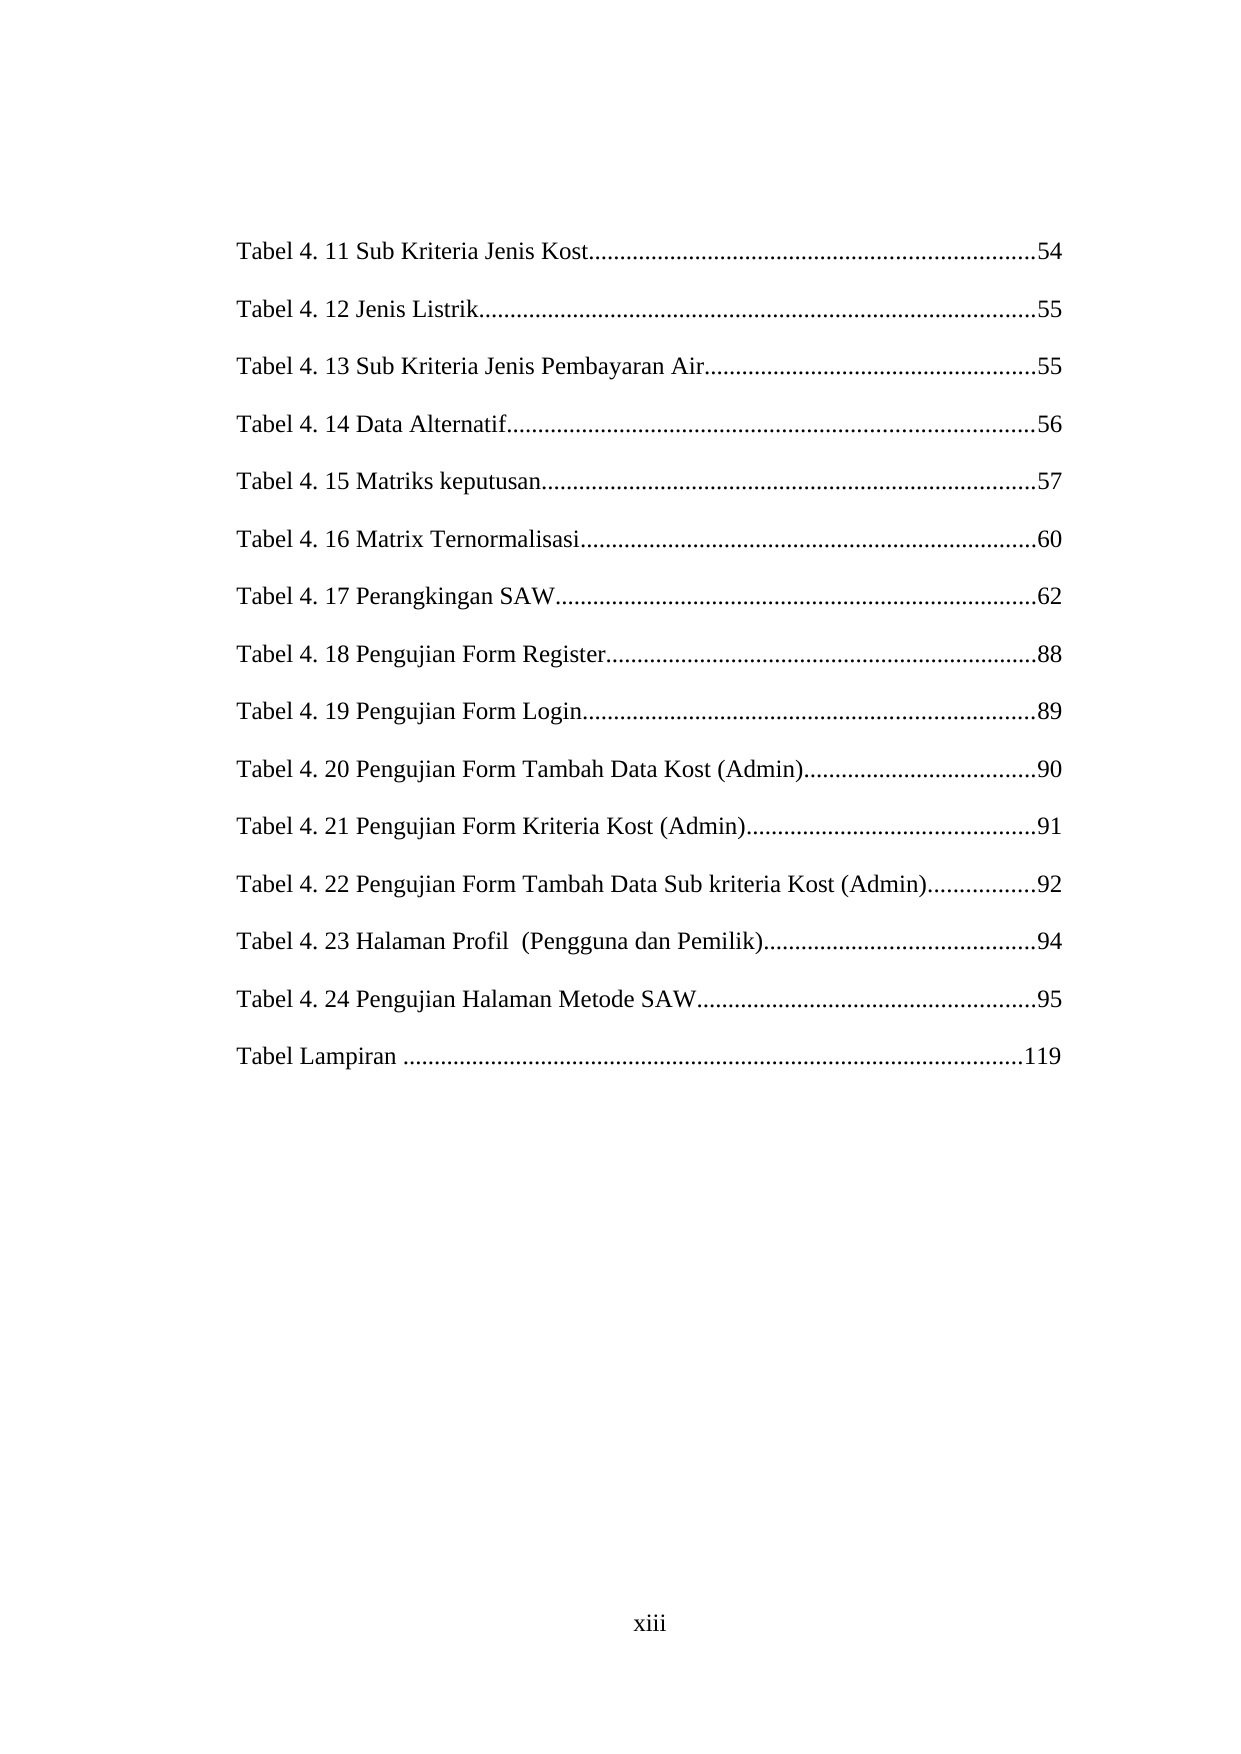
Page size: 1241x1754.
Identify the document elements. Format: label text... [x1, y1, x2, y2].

text Tabel 4. 21 Pengujian Form Kriteria Kost (Admin) 91 [236, 811, 1063, 840]
text Tabel 4. 19 Pengujian Form Login 89 [236, 696, 1063, 725]
text Tabel 4. 12 Jenis Listrik 55 [236, 294, 1063, 322]
text Tabel 4. 14 Data Alternatif 56 [236, 409, 1063, 437]
text Tabel Lampiran 119 [236, 1041, 1063, 1070]
text Tabel 4. 16 Matrix Ternormalisasi 60 [236, 524, 1063, 552]
text Tabel 4. 20 Pengujian Form Tambah Data Kost (Admin) 90 [236, 754, 1063, 782]
text Tabel 4. 18 Pengujian Form Register 88 [236, 639, 1063, 667]
text Tabel 4. 13 Sub Kriteria Jenis Pembayaran Air 55 [236, 351, 1063, 380]
text Tabel 4. 17 Perangkingan SAW 62 [236, 581, 1063, 610]
text Tabel 4. 15 Matriks keputusan 57 [236, 466, 1063, 495]
text Tabel 4. 22 Pengujian Form Tambah Data Sub kriteria Kost (Admin) 92 [236, 869, 1063, 897]
text Tabel 4. 24 Pengujian Halaman Metode SAW 95 [236, 984, 1063, 1012]
text Tabel 4. 23 Halaman Profil (Pengguna dan Pemilik) 94 [236, 926, 1063, 955]
text Tabel 4. 11 Sub Kriteria Jenis Kost 54 [236, 236, 1063, 265]
